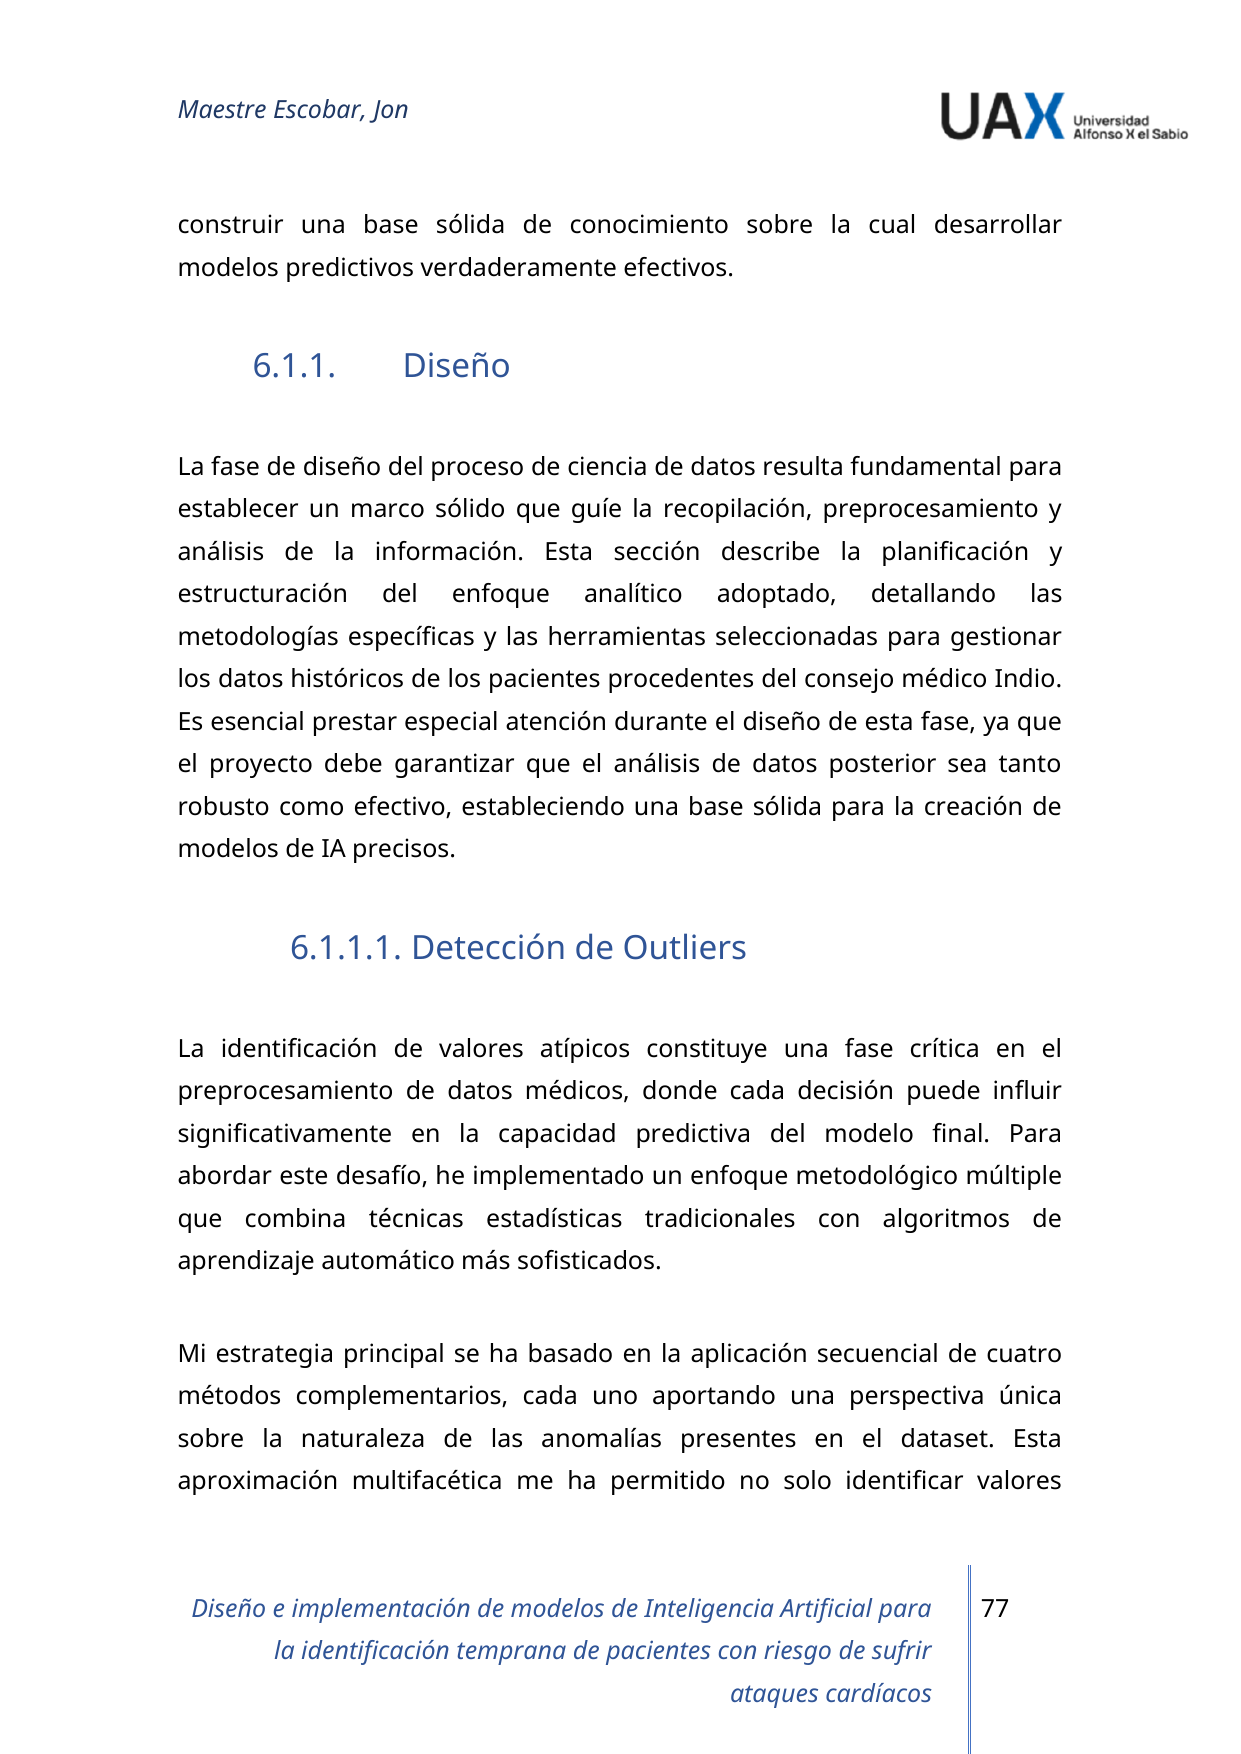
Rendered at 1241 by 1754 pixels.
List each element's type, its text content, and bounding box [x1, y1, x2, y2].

list Detección de Outliers [290, 923, 1063, 969]
picture [940, 89, 1192, 144]
text La identificación de valores atípicos constituye una fase crítica en el preprocesamiento de datos médicos, donde cada decisión puede influir significativamente en la capacidad predictiva del modelo final. Para abordar este desafío, he implementado un enfoque metodológico múltiple que combina técnicas estadísticas tradicionales con algoritmos de aprendizaje automático más sofisticados. [177, 1030, 1063, 1277]
text La fase de diseño del proceso de ciencia de datos resulta fundamental para establecer un marco sólido que guíe la recopilación, preprocesamiento y análisis de la información. Esta sección describe la planificación y estructuración del enfoque analítico adoptado, detallando las metodologías específicas y las herramientas seleccionadas para gestionar los datos históricos de los pacientes procedentes del consejo médico Indio. Es esencial prestar especial atención durante el diseño de esta fase, ya que el proyecto debe garantizar que el análisis de datos posterior sea tanto robusto como efectivo, estableciendo una base sólida para la creación de modelos de IA precisos. [177, 448, 1063, 865]
list Diseño [252, 342, 1063, 387]
